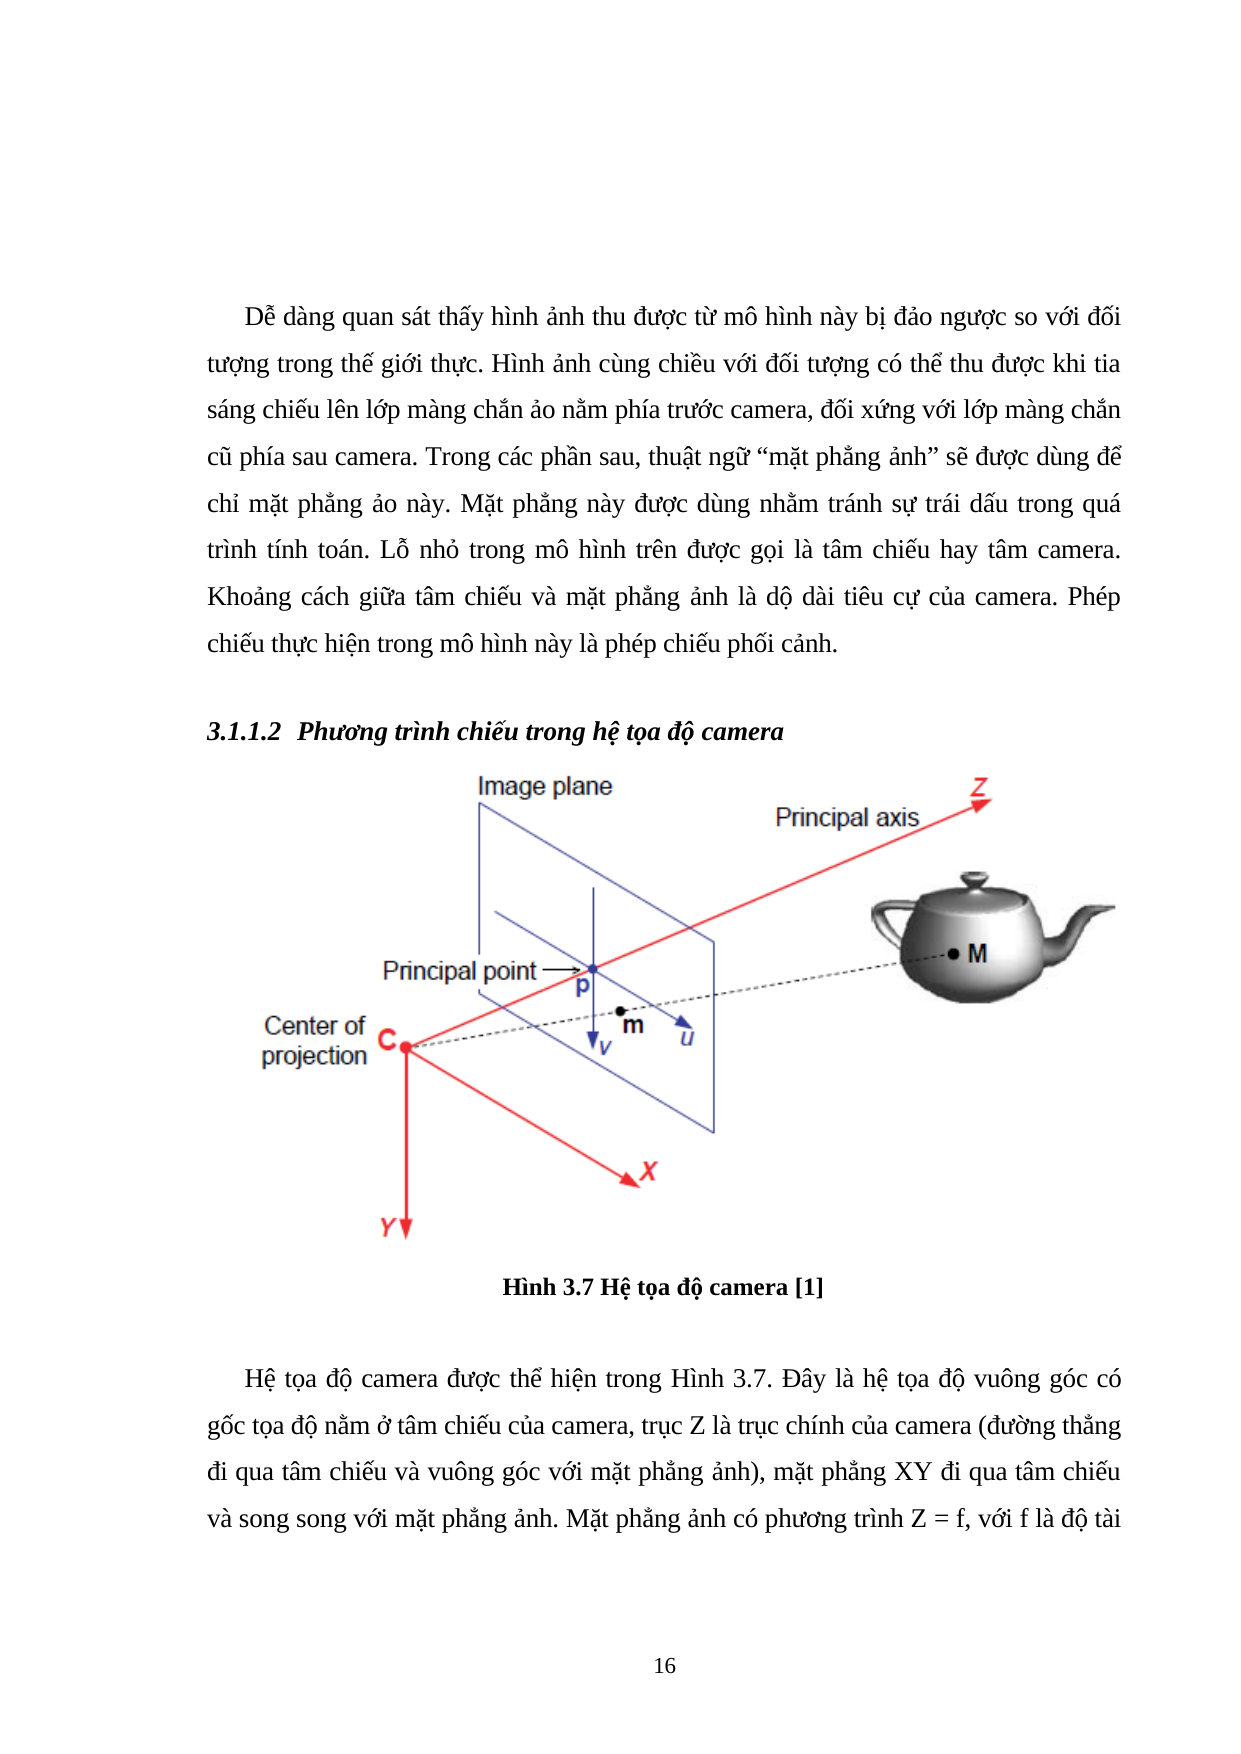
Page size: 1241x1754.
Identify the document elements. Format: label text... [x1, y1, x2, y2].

subtitle Phương trình chiếu trong hệ tọa độ camera [207, 715, 1122, 746]
text Dễ dàng quan sát thấy hình ảnh thu được từ mô hình này bị đảo ngược so với đối tượng trong thế giới thực. Hình ảnh cùng chiều với đối tượng có thể thu được khi tia sáng chiếu lên lớp màng chắn ảo nằm phía trước camera, đối xứng với lớp màng chắn cũ phía sau camera. Trong các phần sau, thuật ngữ “mặt phẳng ảnh” sẽ được dùng để chỉ mặt phẳng ảo này. Mặt phẳng này được dùng nhằm tránh sự trái dấu trong quá trình tính toán. Lỗ nhỏ trong mô hình trên được gọi là tâm chiếu hay tâm camera. Khoảng cách giữa tâm chiếu và mặt phẳng ảnh là dộ dài tiêu cự của camera. Phép chiếu thực hiện trong mô hình này là phép chiếu phối cảnh. [207, 300, 1122, 658]
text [207, 1362, 1122, 1533]
